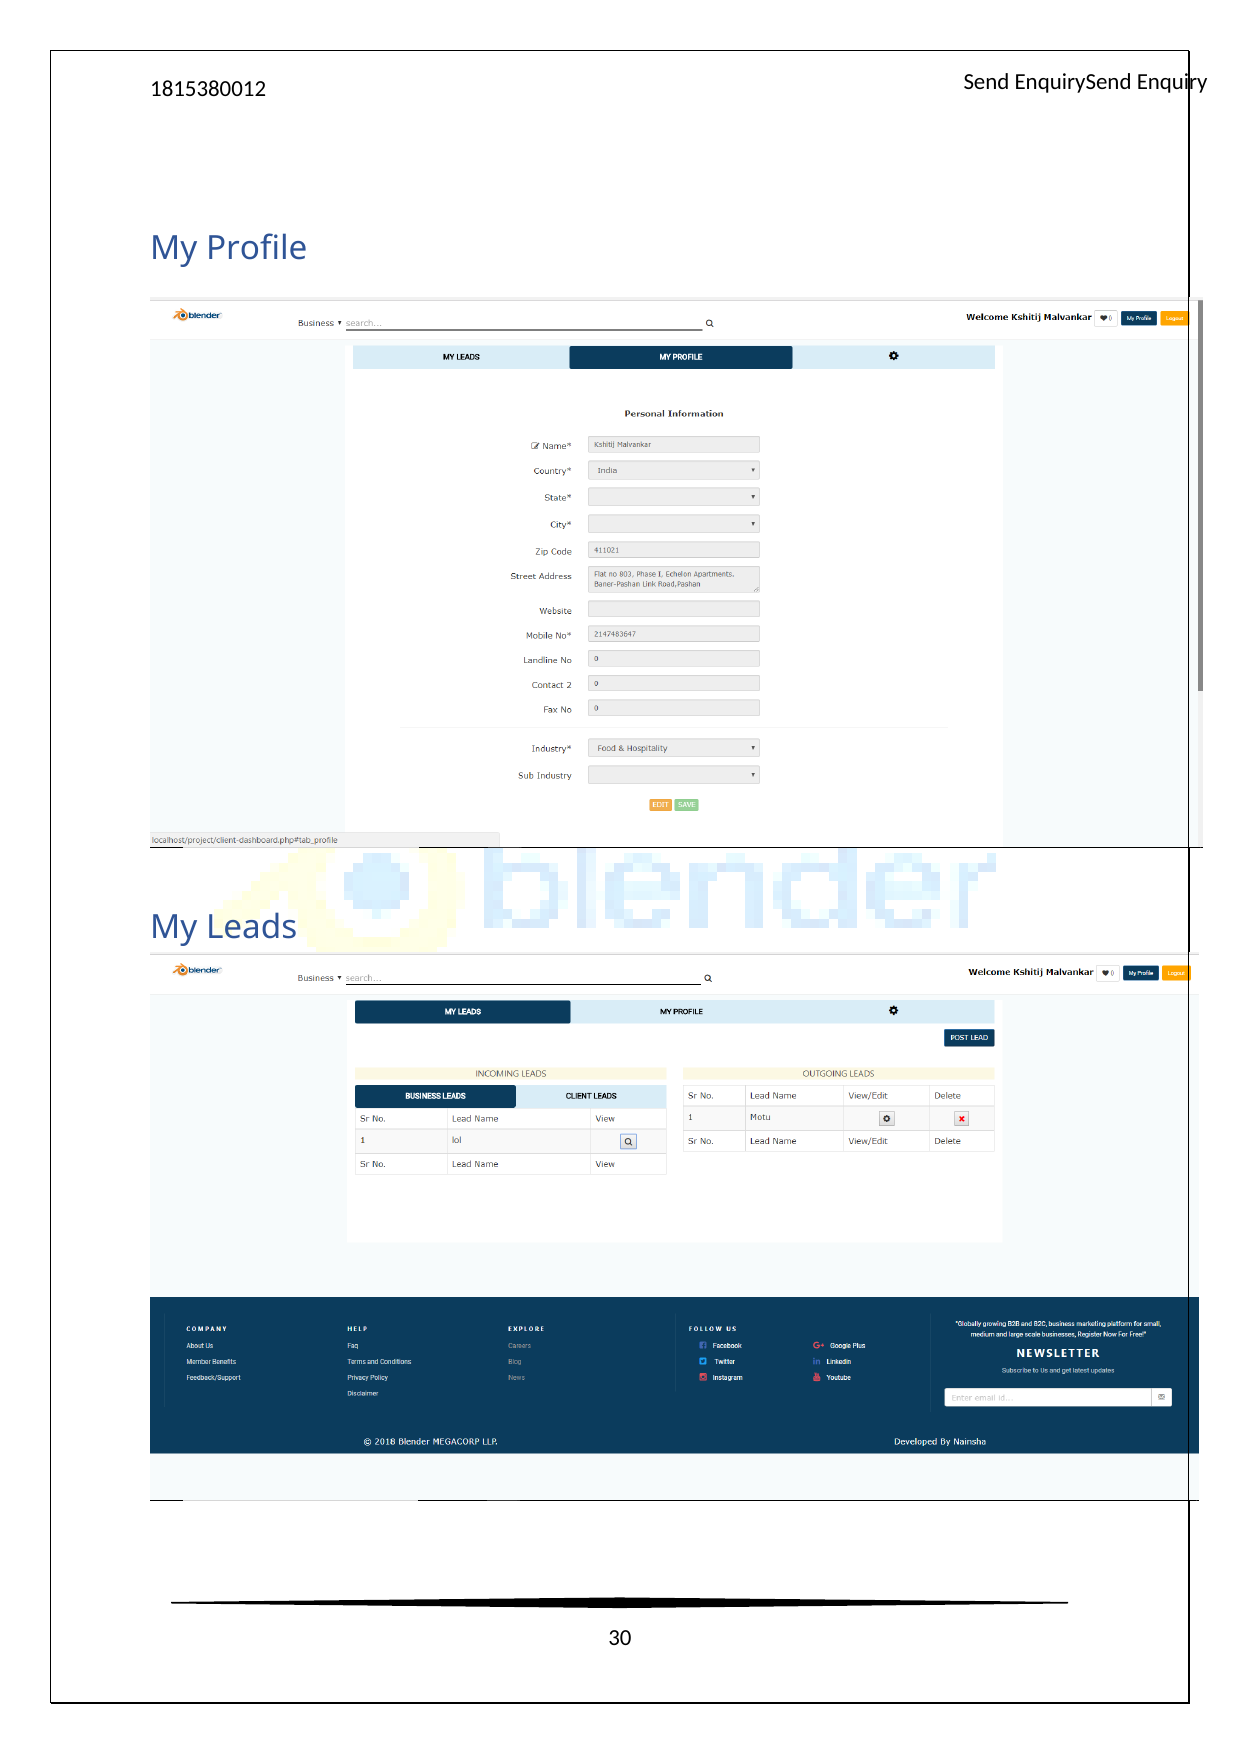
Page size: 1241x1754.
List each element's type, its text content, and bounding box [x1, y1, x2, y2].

picture [1189, 952, 1199, 1501]
picture [150, 297, 1188, 848]
subtitle My Leads [150, 903, 1089, 948]
picture [1189, 297, 1203, 848]
subtitle My Profile [150, 224, 1089, 269]
picture [150, 952, 1188, 1501]
